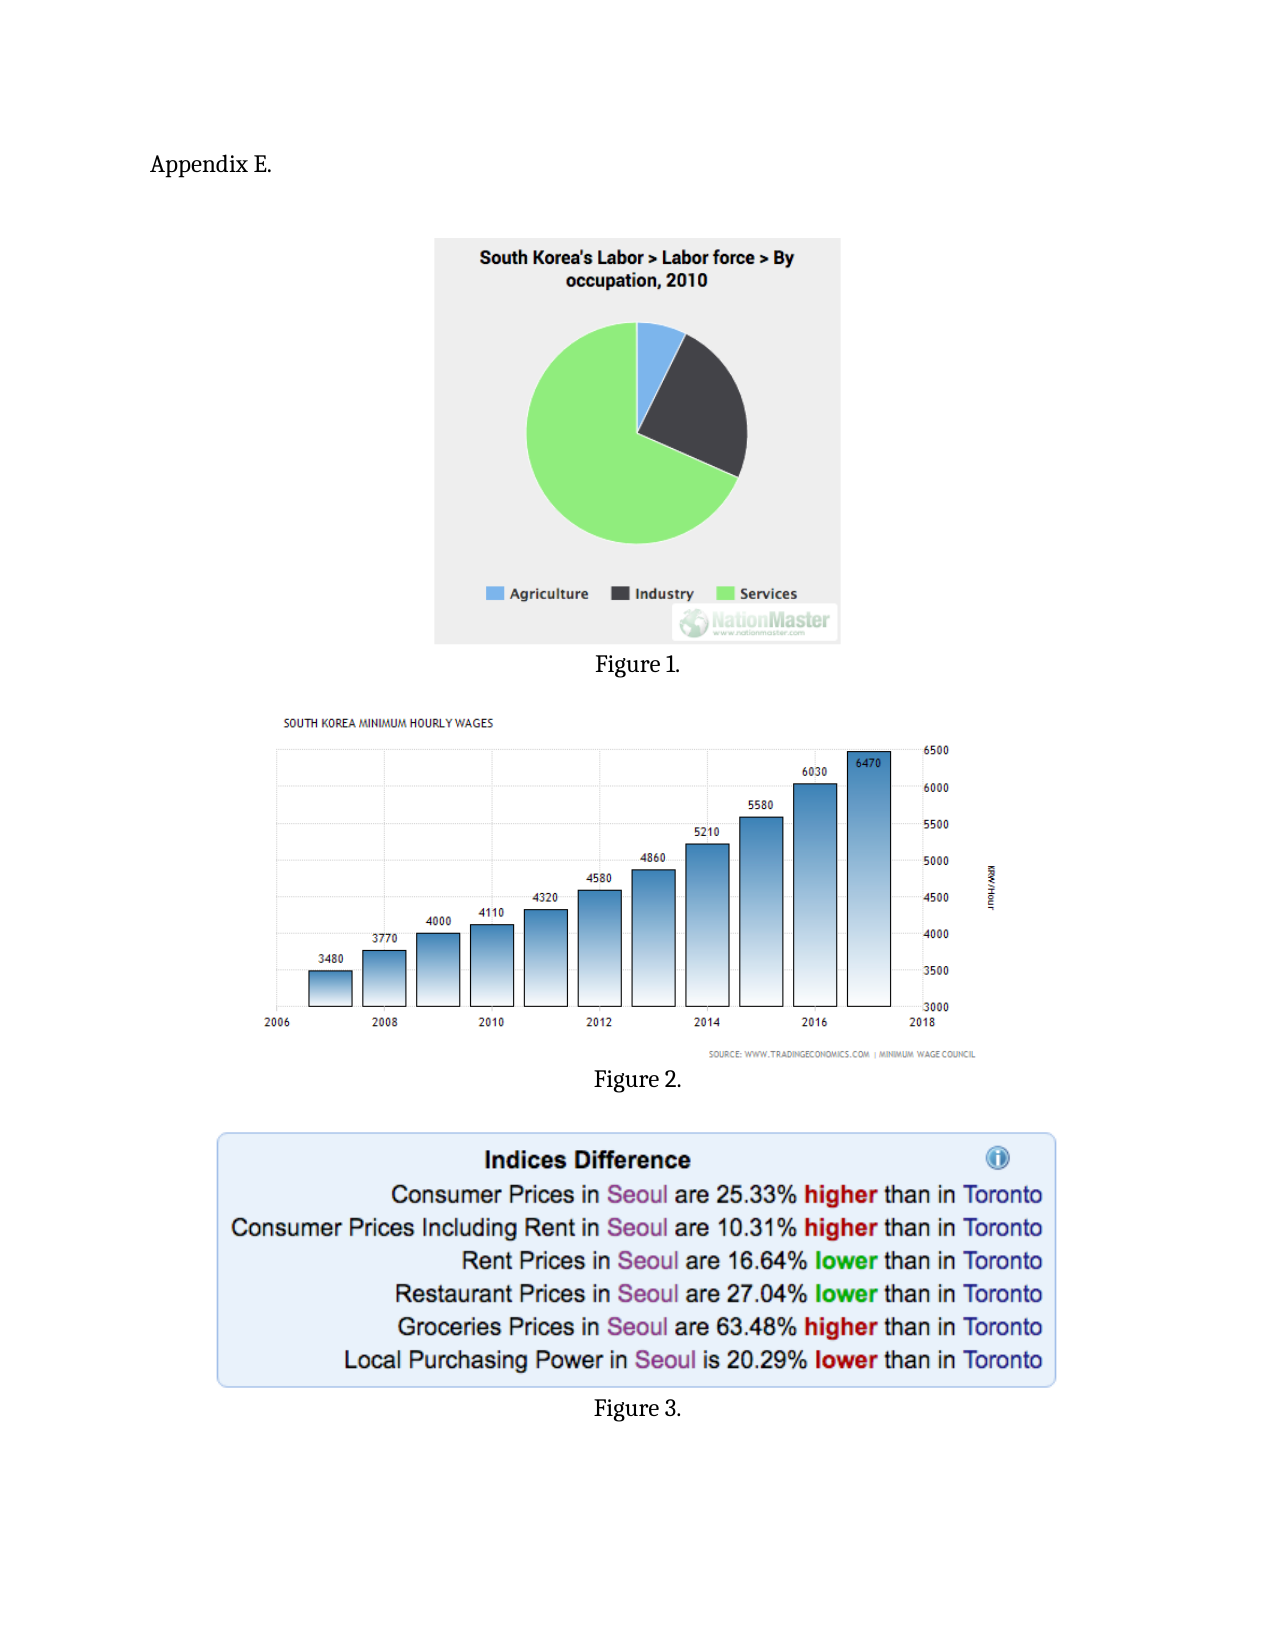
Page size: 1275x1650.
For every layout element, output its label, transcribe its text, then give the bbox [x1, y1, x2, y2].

picture [211, 1122, 1064, 1394]
text Figure 2. [150, 1065, 1125, 1094]
text Figure 3. [150, 1394, 1125, 1423]
picture [434, 238, 841, 650]
text Figure 1. [150, 650, 1125, 678]
text Appendix E. [150, 150, 1125, 179]
picture [261, 707, 1015, 1065]
